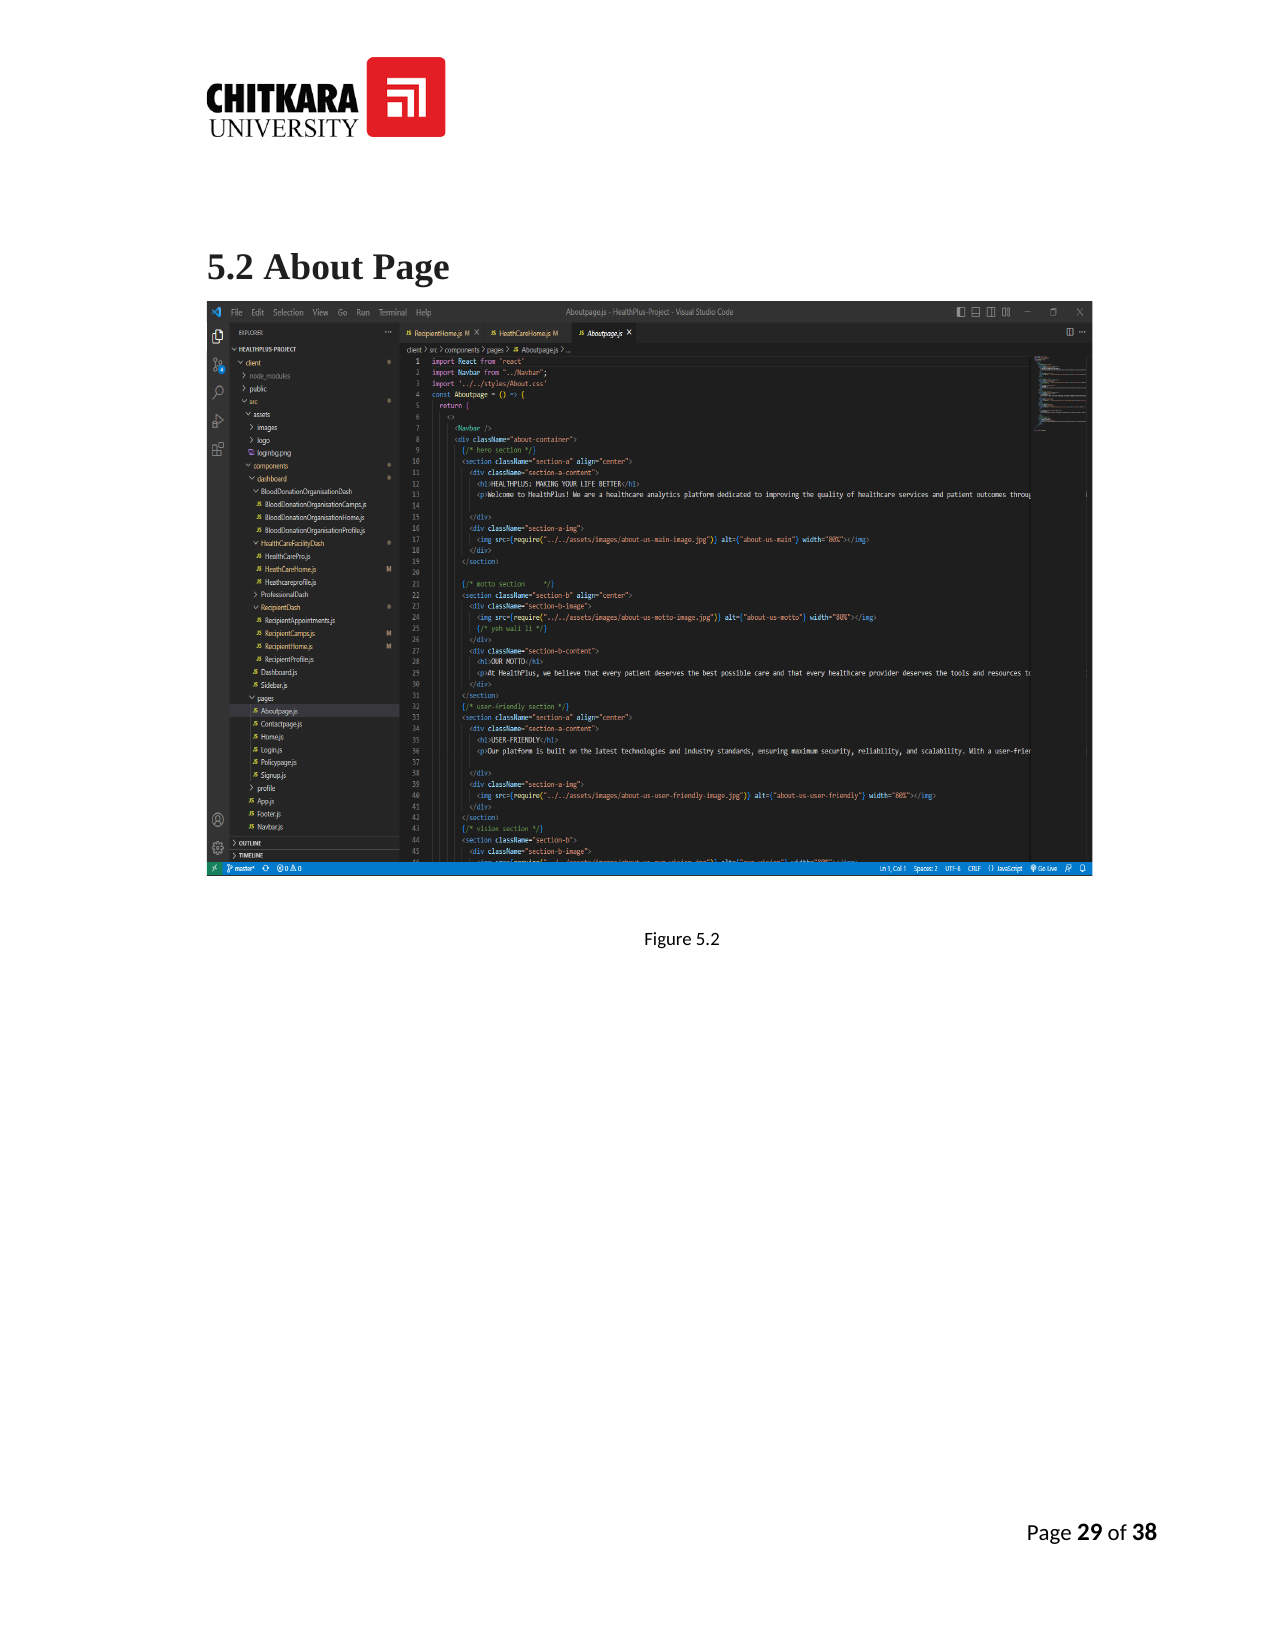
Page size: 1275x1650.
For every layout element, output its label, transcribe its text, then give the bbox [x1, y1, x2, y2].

picture [206, 301, 1093, 876]
text Figure 5.2 [207, 927, 1157, 950]
picture [206, 57, 446, 137]
